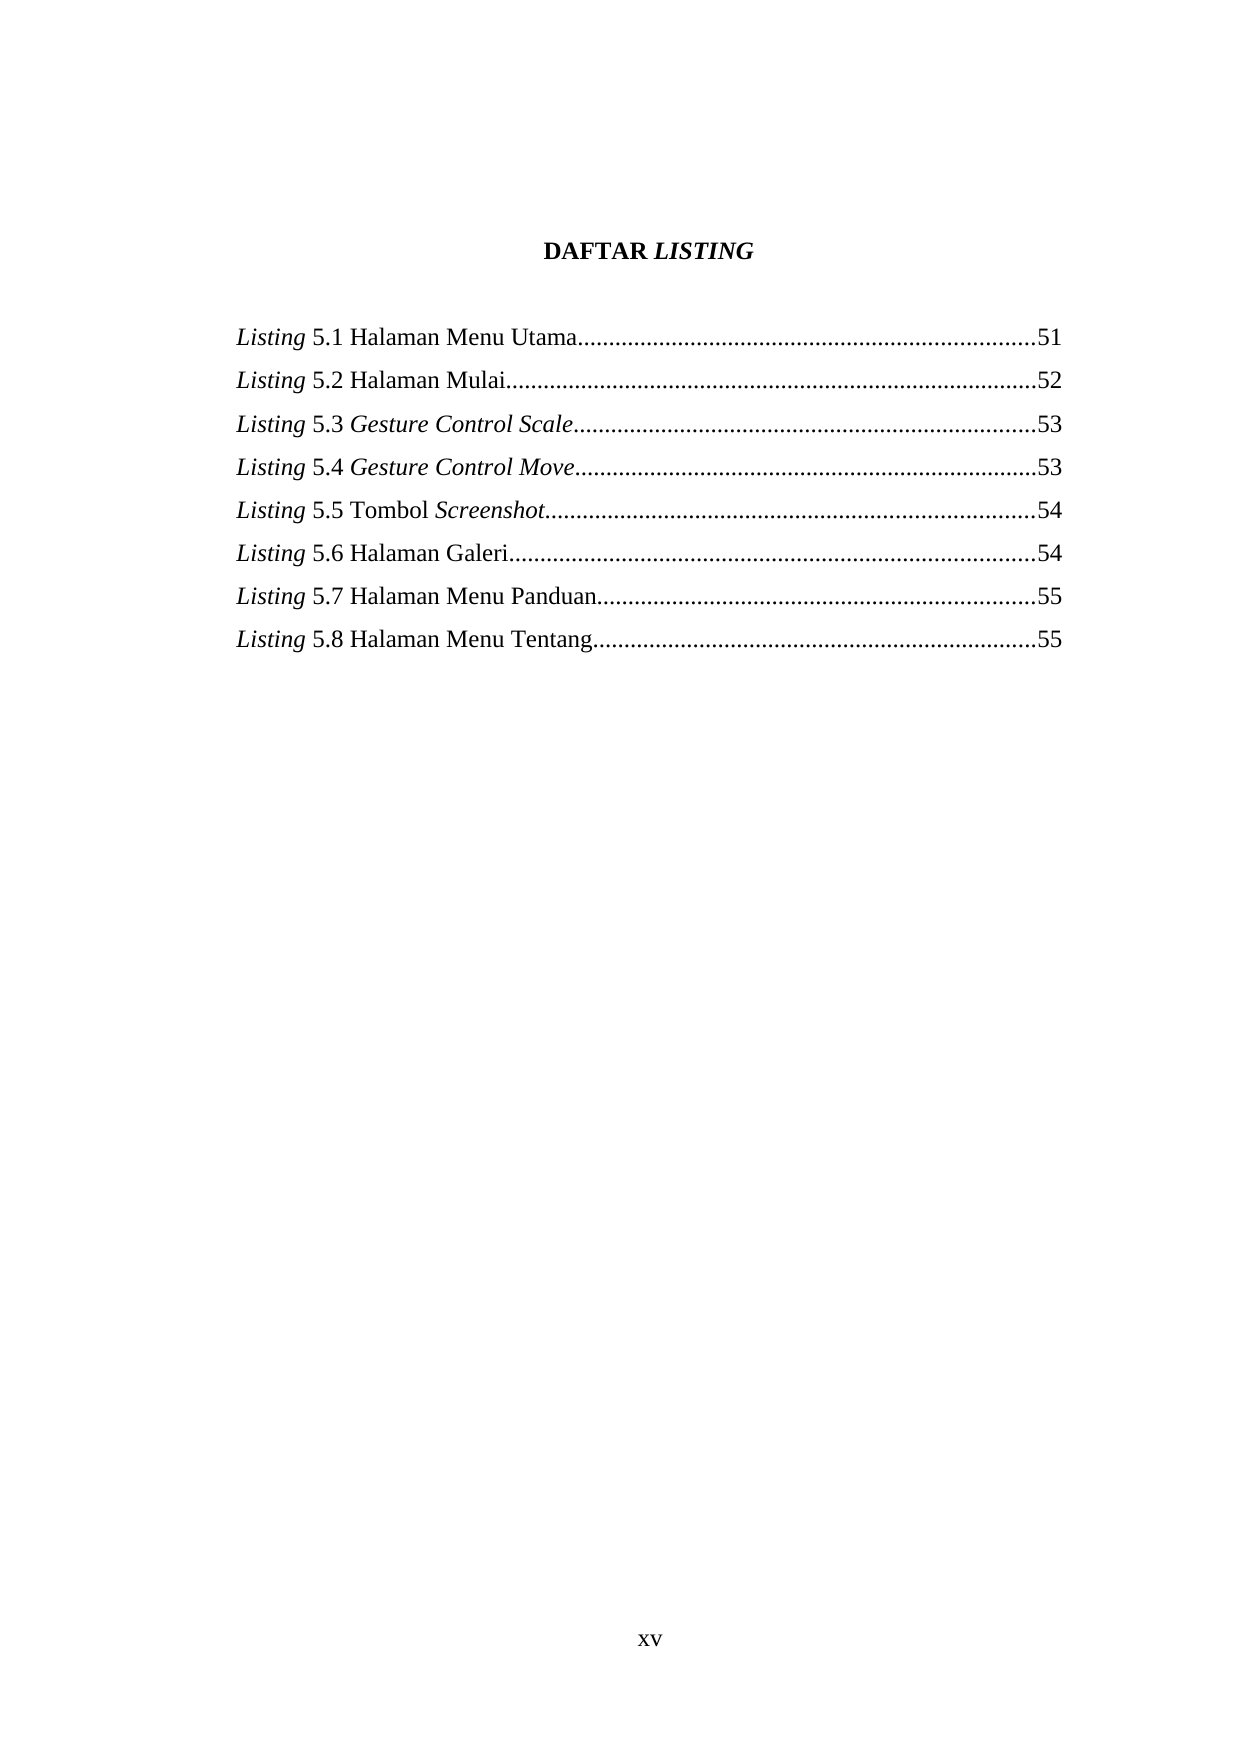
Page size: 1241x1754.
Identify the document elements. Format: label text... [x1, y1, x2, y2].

text Listing 5.5 Tombol Screenshot 54 [236, 495, 1063, 524]
text Listing 5.3 Gesture Control Scale 53 [236, 409, 1063, 437]
text Listing 5.8 Halaman Menu Tentang 55 [236, 624, 1063, 653]
text Listing 5.4 Gesture Control Move 53 [236, 452, 1063, 481]
text Listing 5.1 Halaman Menu Utama 51 [236, 322, 1063, 351]
text Listing 5.6 Halaman Galeri 54 [236, 538, 1063, 567]
subtitle DAFTAR LISTING [236, 236, 1063, 265]
text Listing 5.7 Halaman Menu Panduan 55 [236, 581, 1063, 610]
text Listing 5.2 Halaman Mulai 52 [236, 366, 1063, 394]
